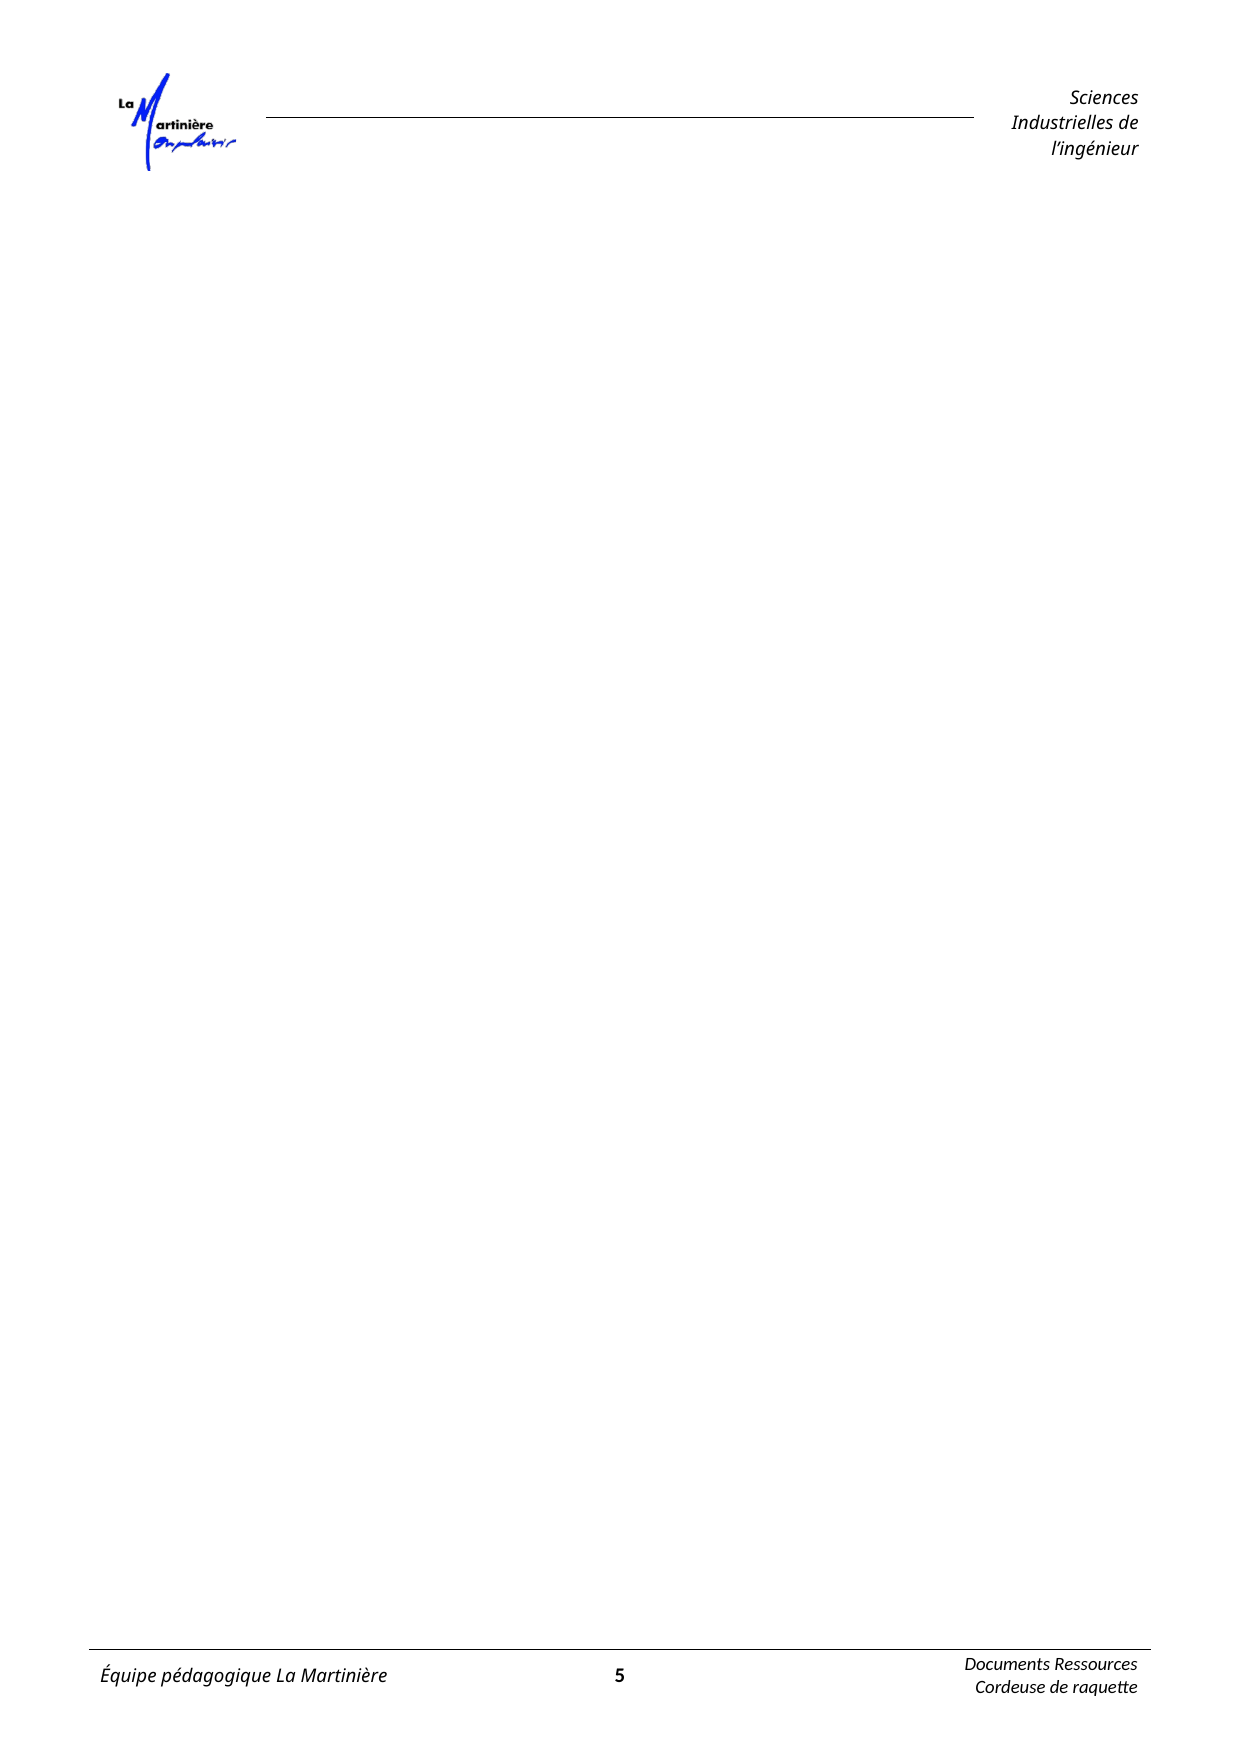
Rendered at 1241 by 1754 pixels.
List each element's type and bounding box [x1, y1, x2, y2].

picture [118, 73, 237, 171]
